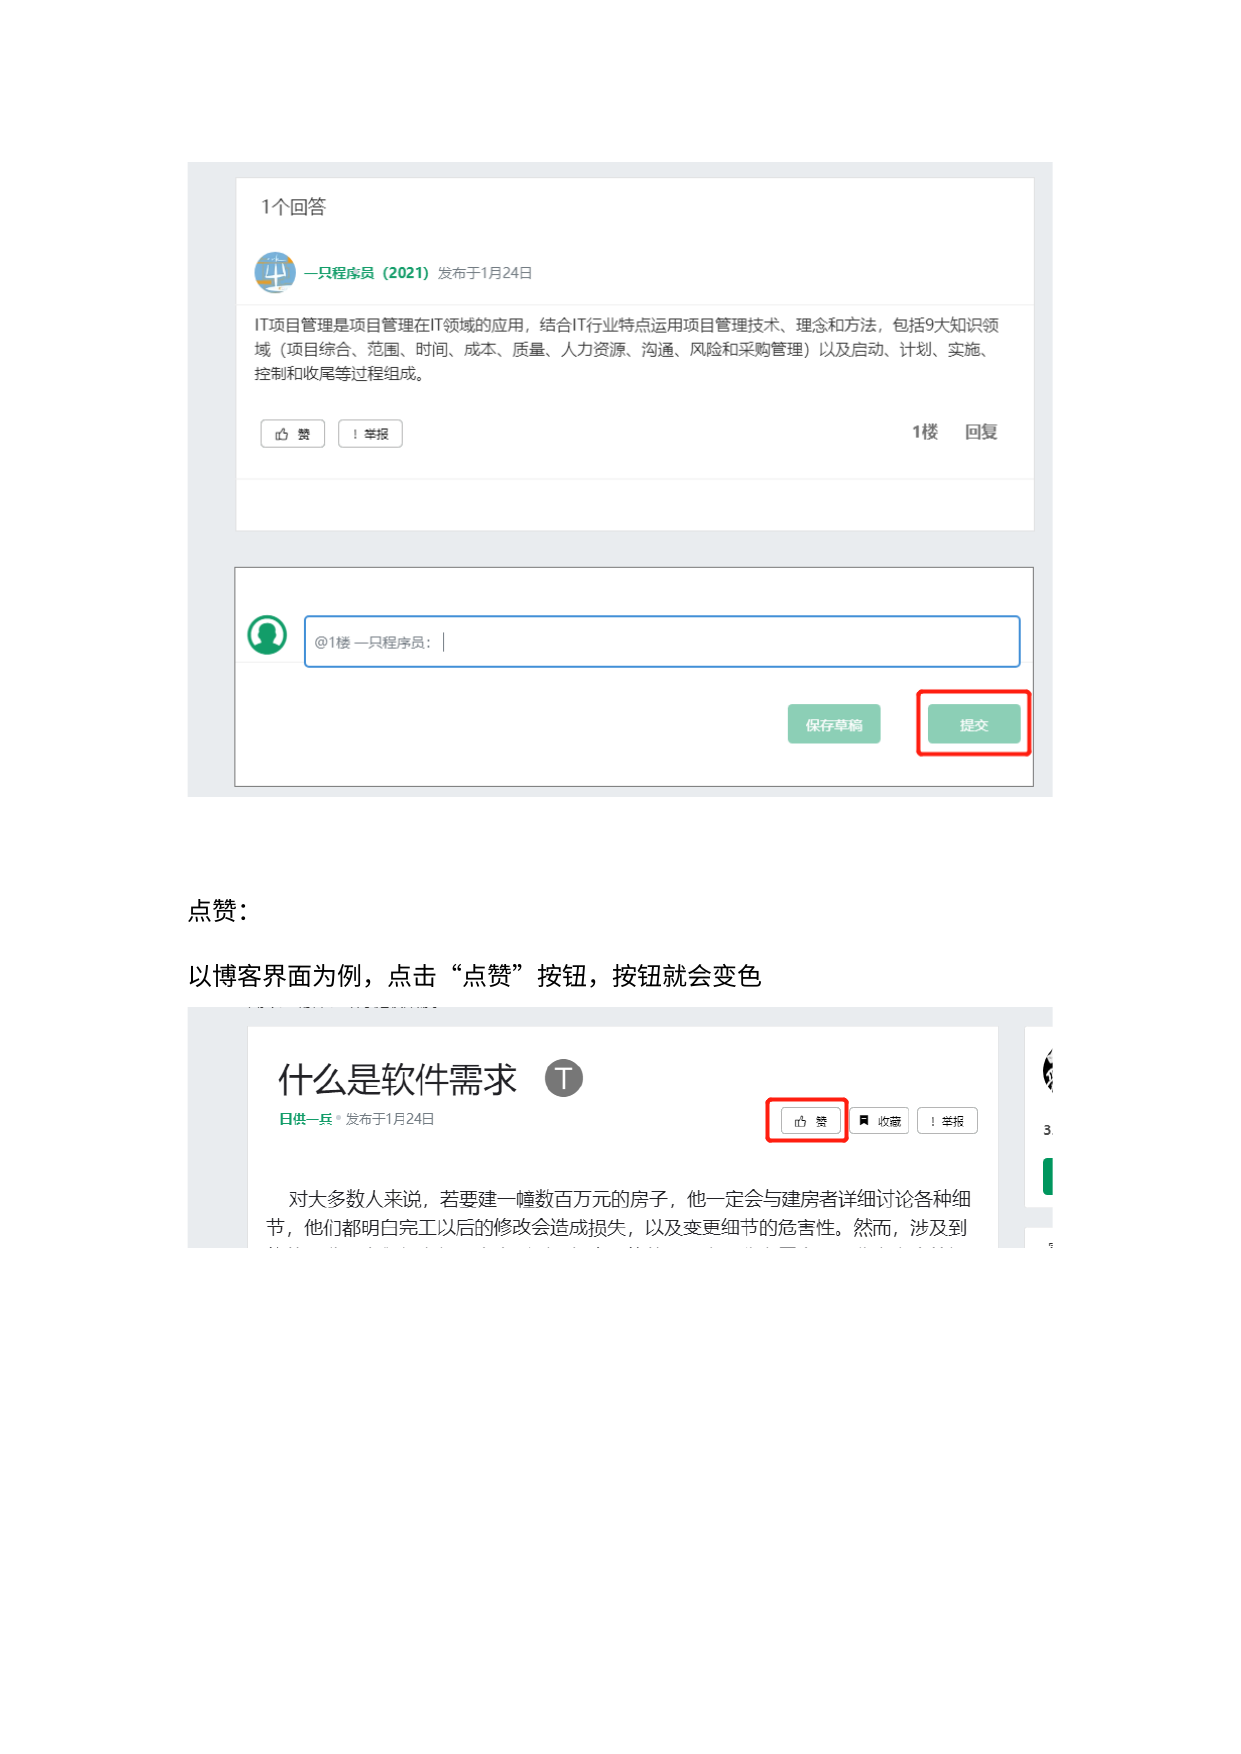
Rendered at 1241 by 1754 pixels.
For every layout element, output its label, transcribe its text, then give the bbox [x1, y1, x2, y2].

picture [187, 162, 1053, 797]
text 以博客界面为例，点击“点赞”按钮，按钮就会变色 [187, 942, 1053, 1007]
picture [187, 1007, 1053, 1248]
text 点赞： [187, 877, 1053, 942]
